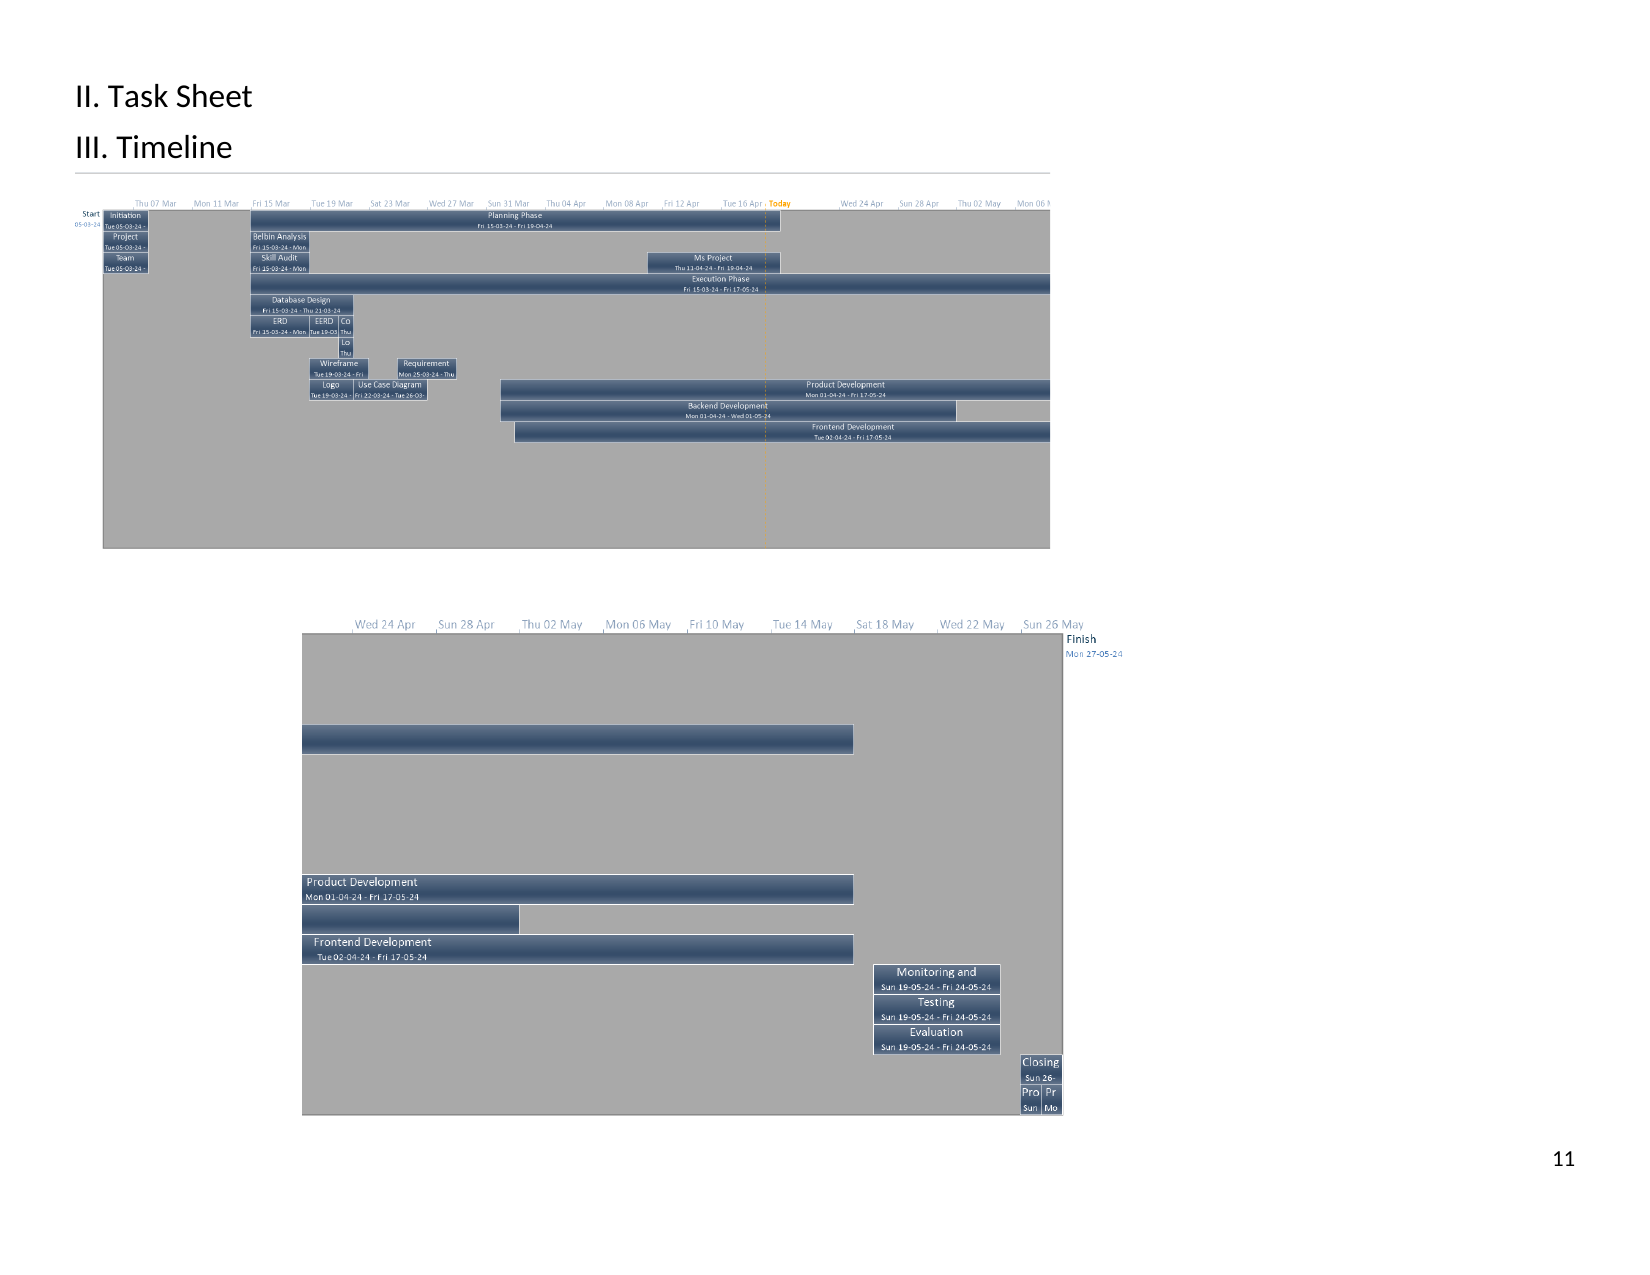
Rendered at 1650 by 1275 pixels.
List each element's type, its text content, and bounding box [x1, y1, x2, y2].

picture [302, 610, 1277, 1131]
subtitle II. Task Sheet [75, 75, 1575, 116]
subtitle III. Timeline [75, 126, 1575, 167]
picture [75, 172, 1050, 584]
